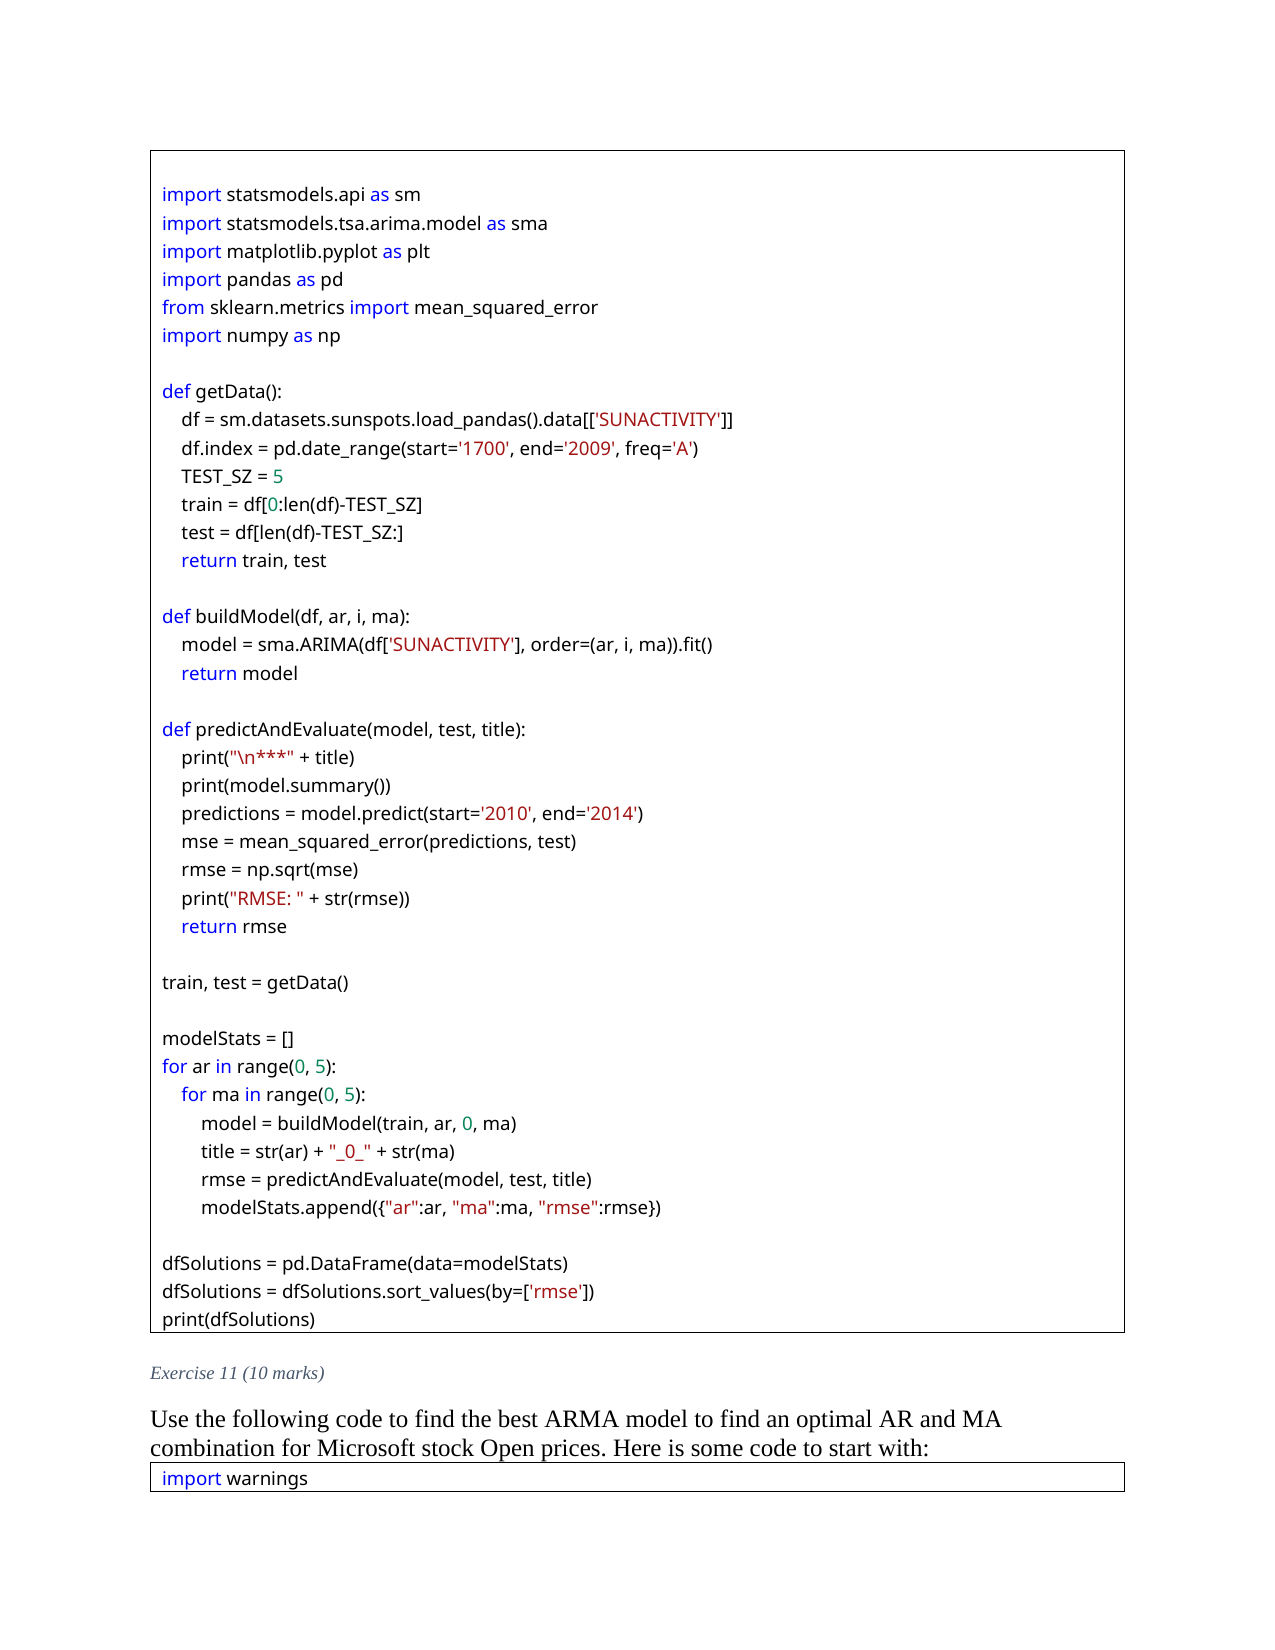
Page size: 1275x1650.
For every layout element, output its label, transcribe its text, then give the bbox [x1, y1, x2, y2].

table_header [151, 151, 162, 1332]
text Use the following code to find the best ARMA model to find an optimal AR and MA combination for Microsoft stock Open prices. Here is some code to start with: [150, 1404, 1125, 1462]
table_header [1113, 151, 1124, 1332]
text Exercise 11 (10 marks) [150, 1362, 1125, 1384]
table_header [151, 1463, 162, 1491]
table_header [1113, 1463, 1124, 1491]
